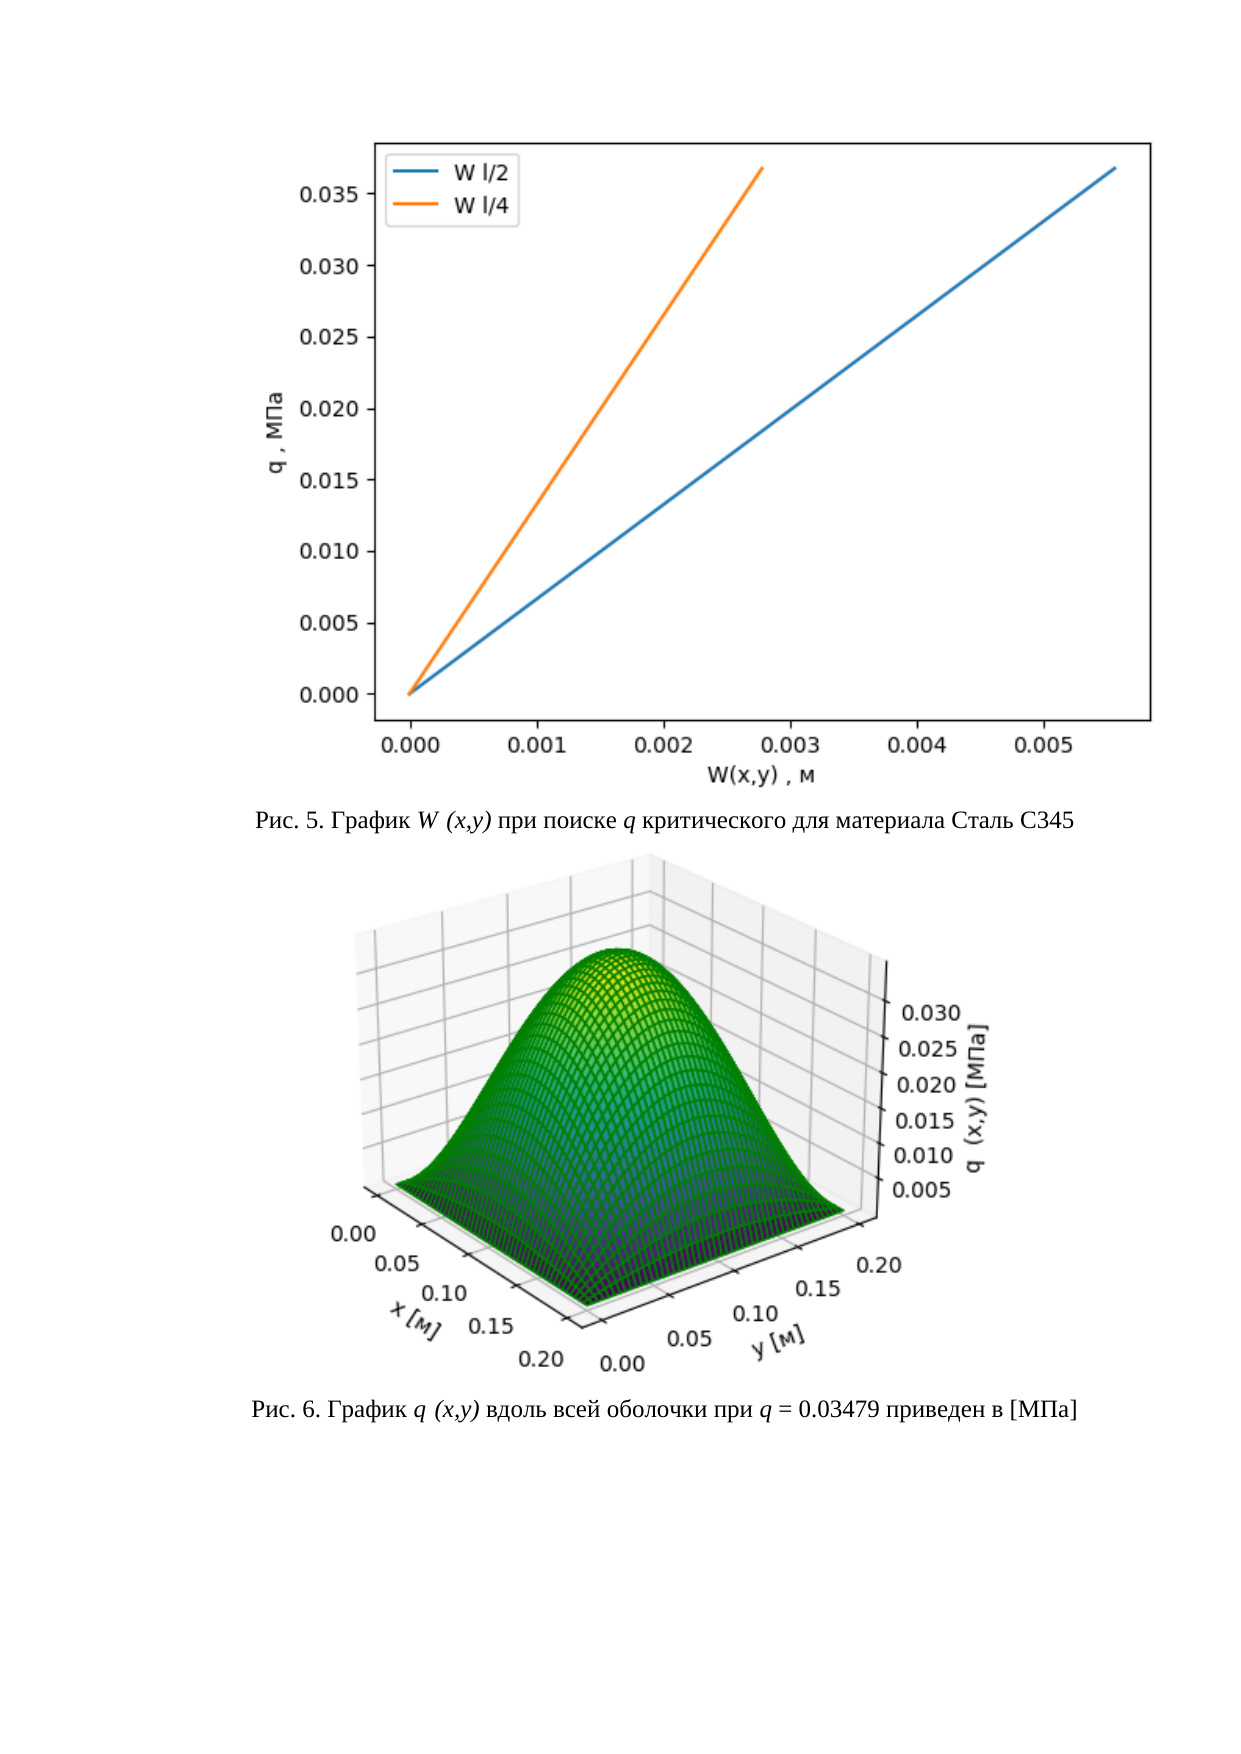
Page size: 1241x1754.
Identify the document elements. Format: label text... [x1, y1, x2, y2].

picture [251, 118, 1161, 792]
picture [318, 847, 1011, 1381]
text Рис. 5. График W (x,y) при поиске q критического для материала Сталь С345 [177, 805, 1152, 833]
text Рис. 6. График q (x,y) вдоль всей оболочки при q = 0.03479 приведен в [МПа] [177, 1394, 1152, 1423]
